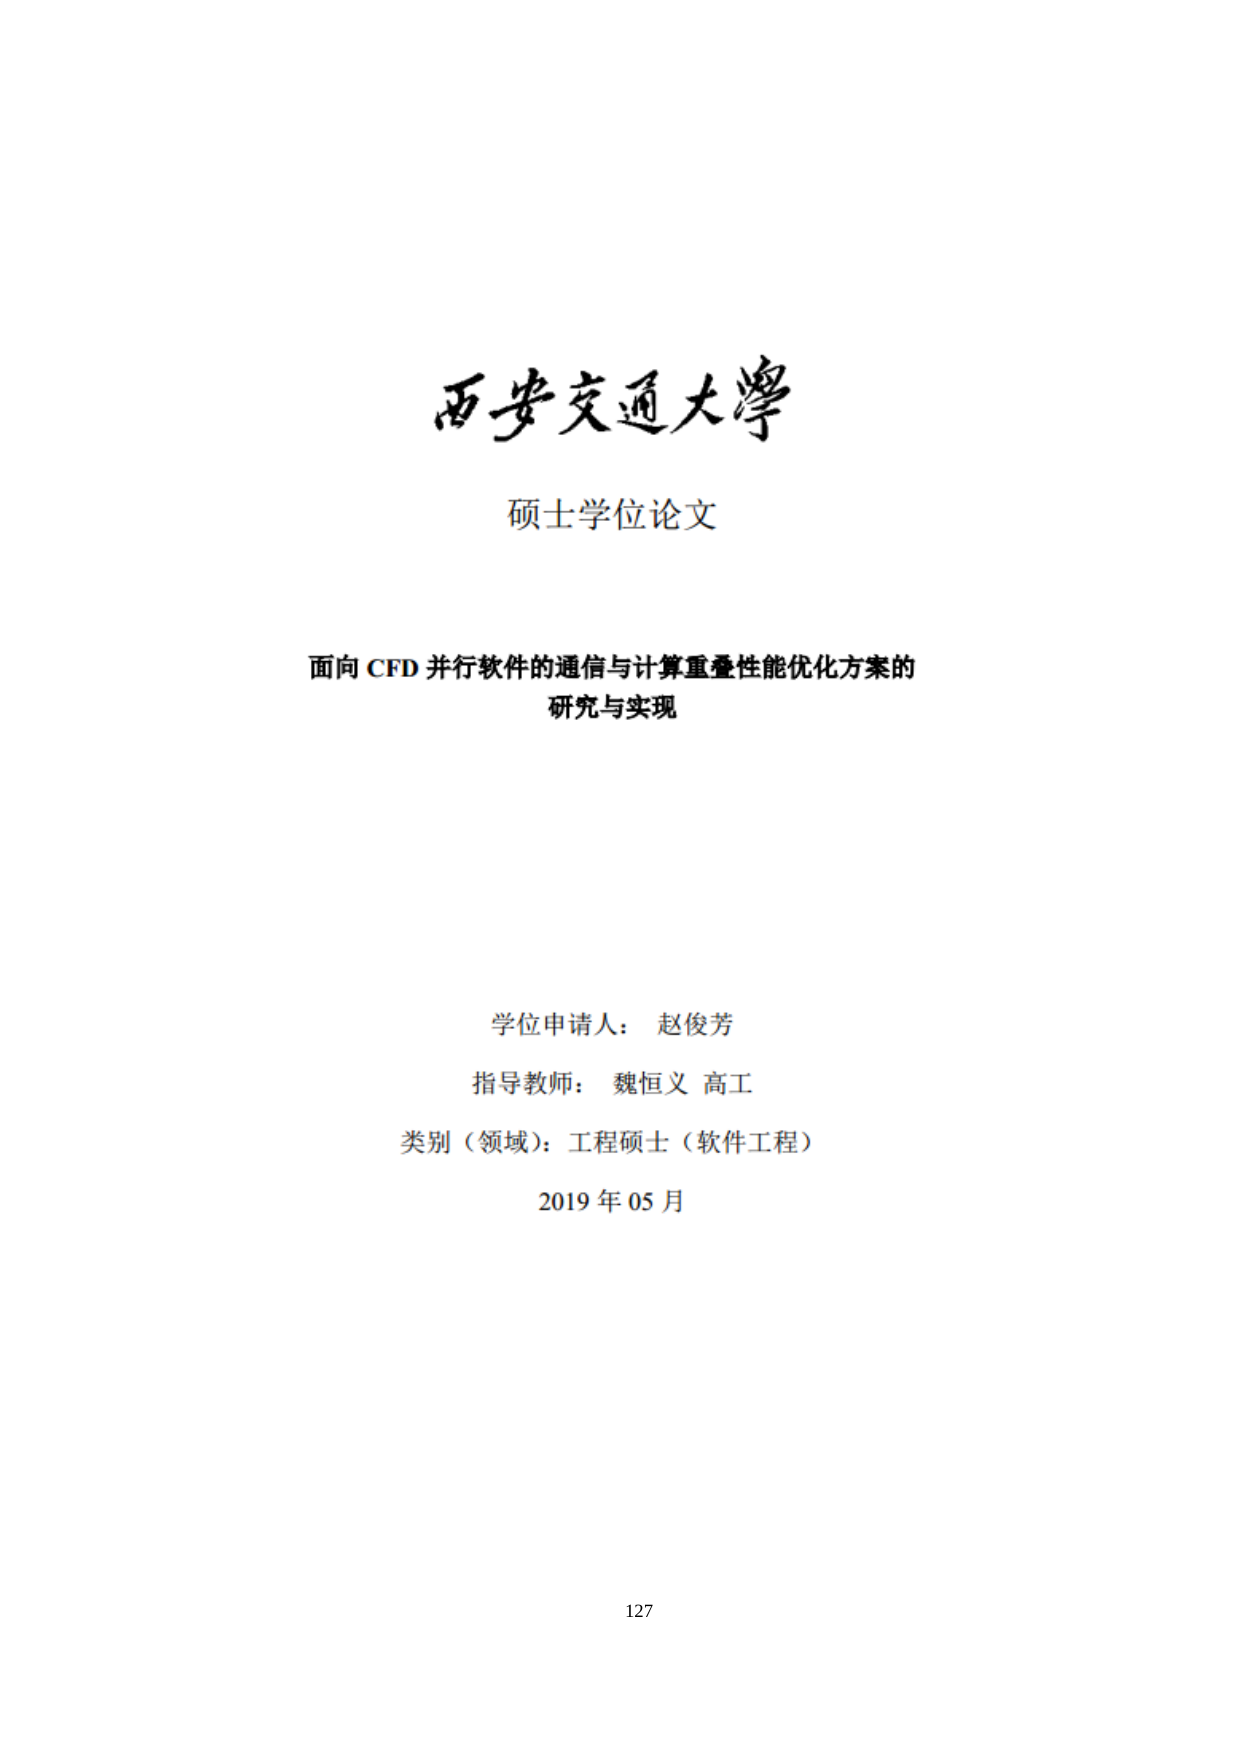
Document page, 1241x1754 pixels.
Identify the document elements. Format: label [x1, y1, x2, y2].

picture [165, 161, 1070, 1325]
